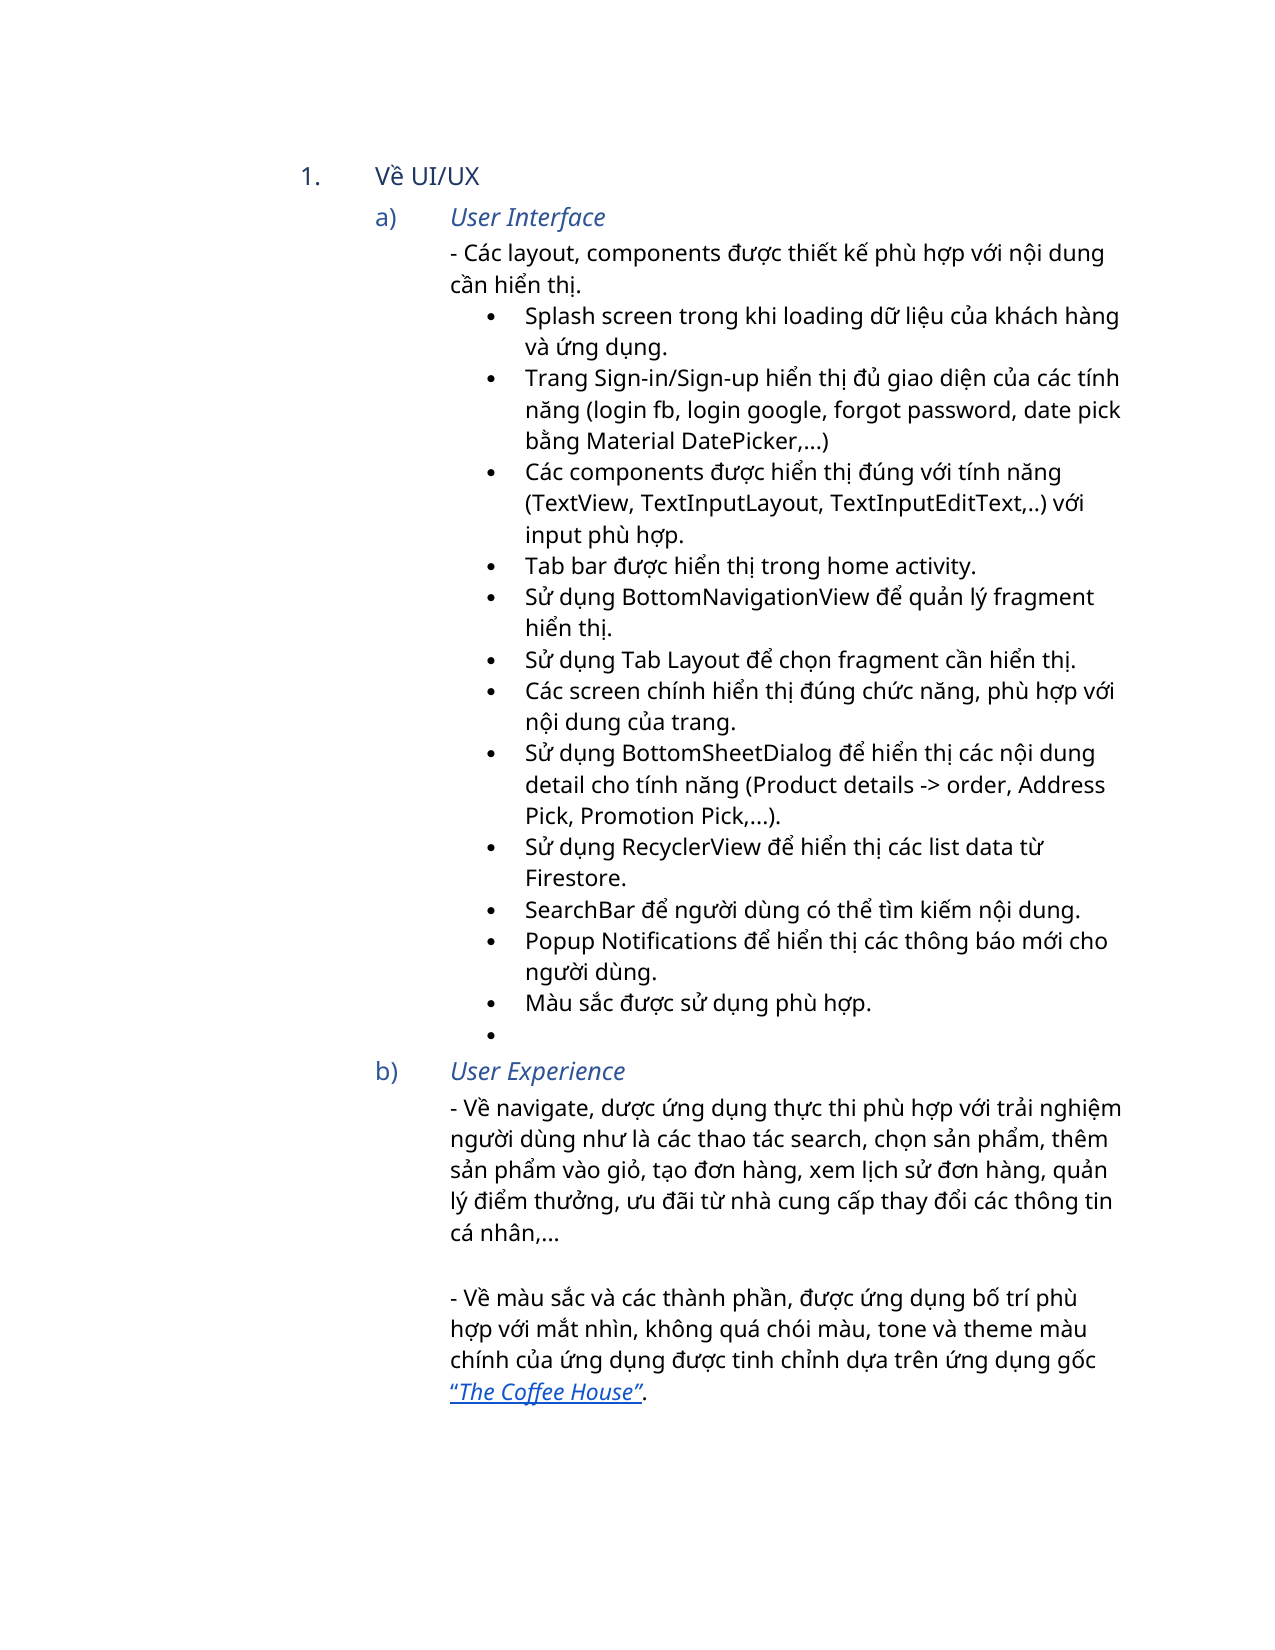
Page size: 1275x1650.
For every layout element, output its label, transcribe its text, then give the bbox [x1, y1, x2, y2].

text - Về navigate, dược ứng dụng thực thi phù hợp với trải nghiệm người dùng như là các thao tác search, chọn sản phẩm, thêm sản phẩm vào giỏ, tạo đơn hàng, xem lịch sử đơn hàng, quản lý điểm thưởng, ưu đãi từ nhà cung cấp thay đổi các thông tin cá nhân,... [450, 1091, 1125, 1248]
list Trang Sign-in/Sign-up hiển thị đủ giao diện của các tính năng (login fb, login google, forgot password, date pick bằng Material DatePicker,...) [487, 362, 1125, 456]
list Popup Notifications để hiển thị các thông báo mới cho người dùng. [487, 925, 1125, 987]
text - Về màu sắc và các thành phần, được ứng dụng bố trí phù hợp với mắt nhìn, không quá chói màu, tone và theme màu chính của ứng dụng được tinh chỉnh dựa trên ứng dụng gốc “The Coffee House”. [450, 1282, 1125, 1407]
list Các screen chính hiển thị đúng chức năng, phù hợp với nội dung của trang. [487, 675, 1125, 737]
list Sử dụng RecyclerView để hiển thị các list data từ Firestore. [487, 831, 1125, 894]
text - Các layout, components được thiết kế phù hợp với nội dung cần hiển thị. [450, 237, 1125, 300]
list Tab bar được hiển thị trong home activity. [487, 550, 1125, 581]
list Sử dụng Tab Layout để chọn fragment cần hiển thị. [487, 644, 1125, 675]
list Sử dụng BottomNavigationView để quản lý fragment hiển thị. [487, 581, 1125, 644]
list Màu sắc được sử dụng phù hợp. [487, 987, 1125, 1019]
subtitle Về UI/UX [300, 158, 1125, 192]
subtitle User Experience [375, 1054, 1125, 1088]
subtitle User Interface [375, 200, 1125, 234]
list Sử dụng BottomSheetDialog để hiển thị các nội dung detail cho tính năng (Product details -> order, Address Pick, Promotion Pick,...). [487, 737, 1125, 831]
list SearchBar để người dùng có thể tìm kiếm nội dung. [487, 894, 1125, 925]
list Các components được hiển thị đúng với tính năng (TextView, TextInputLayout, TextInputEditText,..) với input phù hợp. [487, 456, 1125, 550]
list Splash screen trong khi loading dữ liệu của khách hàng và ứng dụng. [487, 300, 1125, 362]
